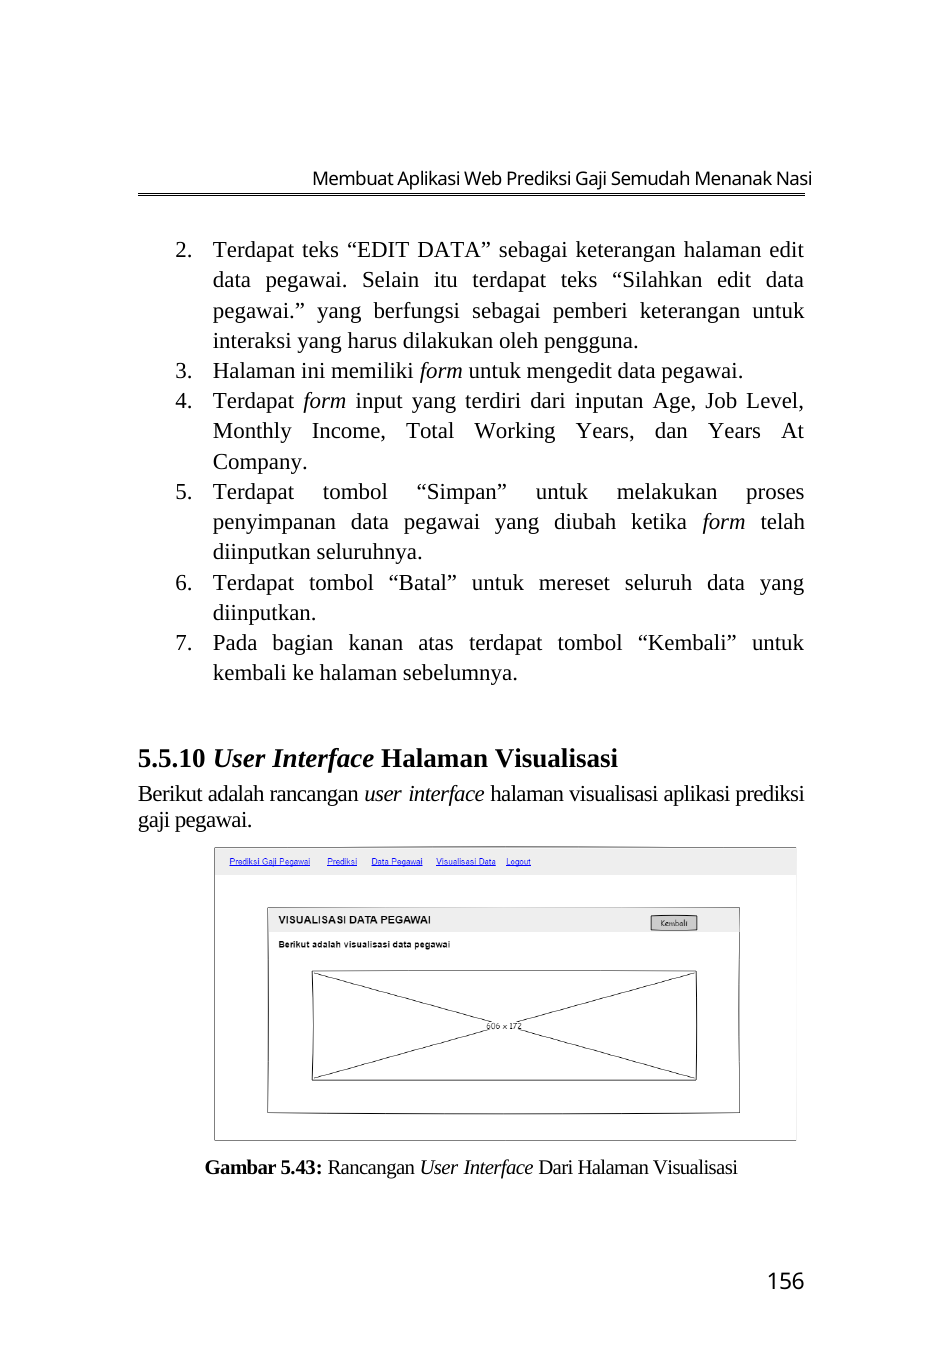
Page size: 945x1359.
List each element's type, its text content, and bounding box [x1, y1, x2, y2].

text Gambar 5.43: Rancangan User Interface Dari Halaman Visualisasi [138, 1155, 805, 1179]
picture [211, 845, 797, 1143]
list Terdapat teks “EDIT DATA” sebagai keterangan halaman edit data pegawai. Selain itu terdapat teks “Silahkan edit data pegawai.” yang berfungsi sebagai pemberi keterangan untuk interaksi yang harus dilakukan oleh pengguna. [175, 236, 805, 353]
list Terdapat tombol “Batal” untuk mereset seluruh data yang diinputkan. [175, 568, 805, 625]
subtitle User Interface Halaman Visualisasi [138, 742, 805, 773]
list Terdapat form input yang terdiri dari inputan Age, Job Level, Monthly Income, Total Working Years, dan Years At Company. [175, 387, 805, 474]
list Halaman ini memiliki form untuk mengedit data pegawai. [175, 357, 805, 383]
list Pada bagian kanan atas terdapat tombol “Kembali” untuk kembali ke halaman sebelumnya. [175, 629, 805, 686]
list Terdapat tombol “Simpan” untuk melakukan proses penyimpanan data pegawai yang diubah ketika form telah diinputkan seluruhnya. [175, 478, 805, 565]
text Berikut adalah rancangan user interface halaman visualisasi aplikasi prediksi gaji pegawai. [138, 780, 805, 832]
